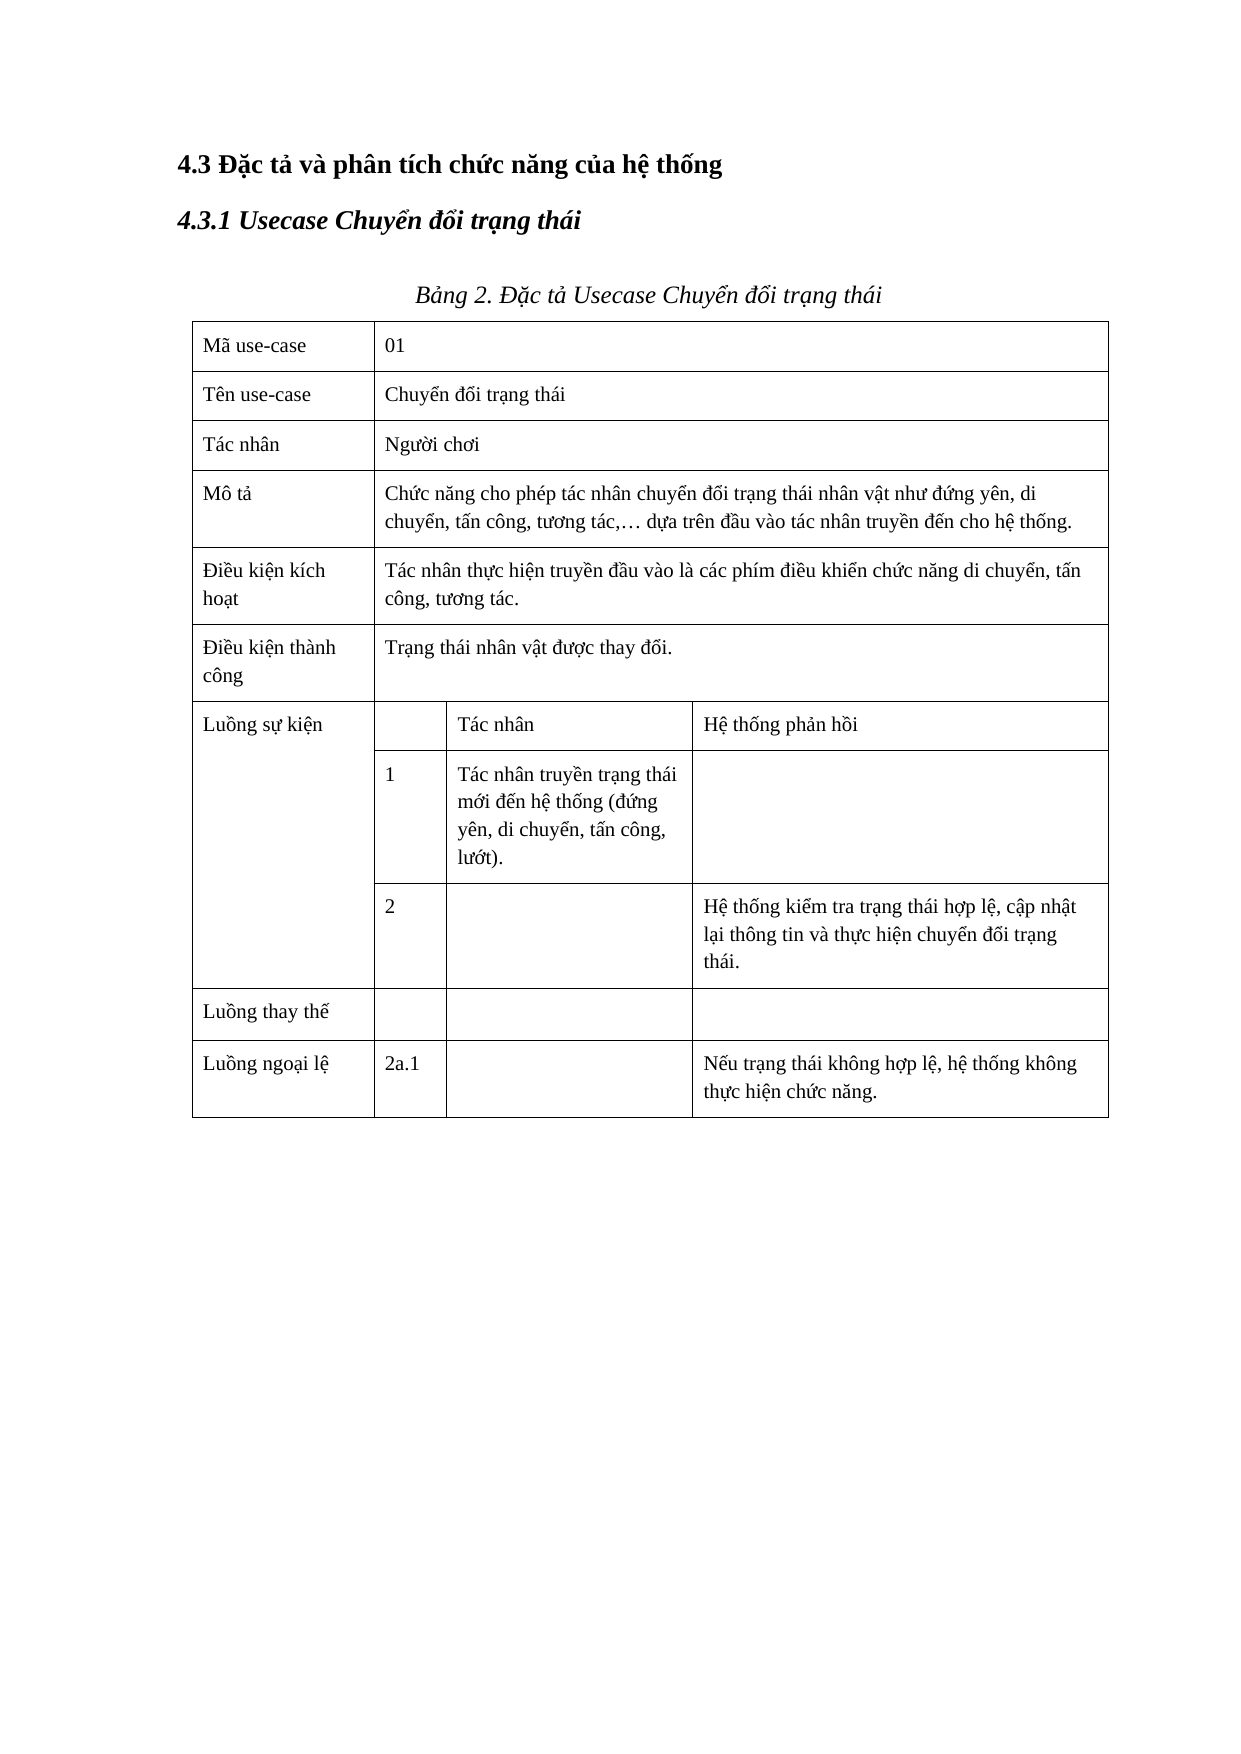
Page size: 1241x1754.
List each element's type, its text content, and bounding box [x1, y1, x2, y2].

subtitle Đặc tả và phân tích chức năng của hệ thống [177, 148, 1122, 179]
subtitle Usecase Chuyển đổi trạng thái [177, 204, 1122, 235]
